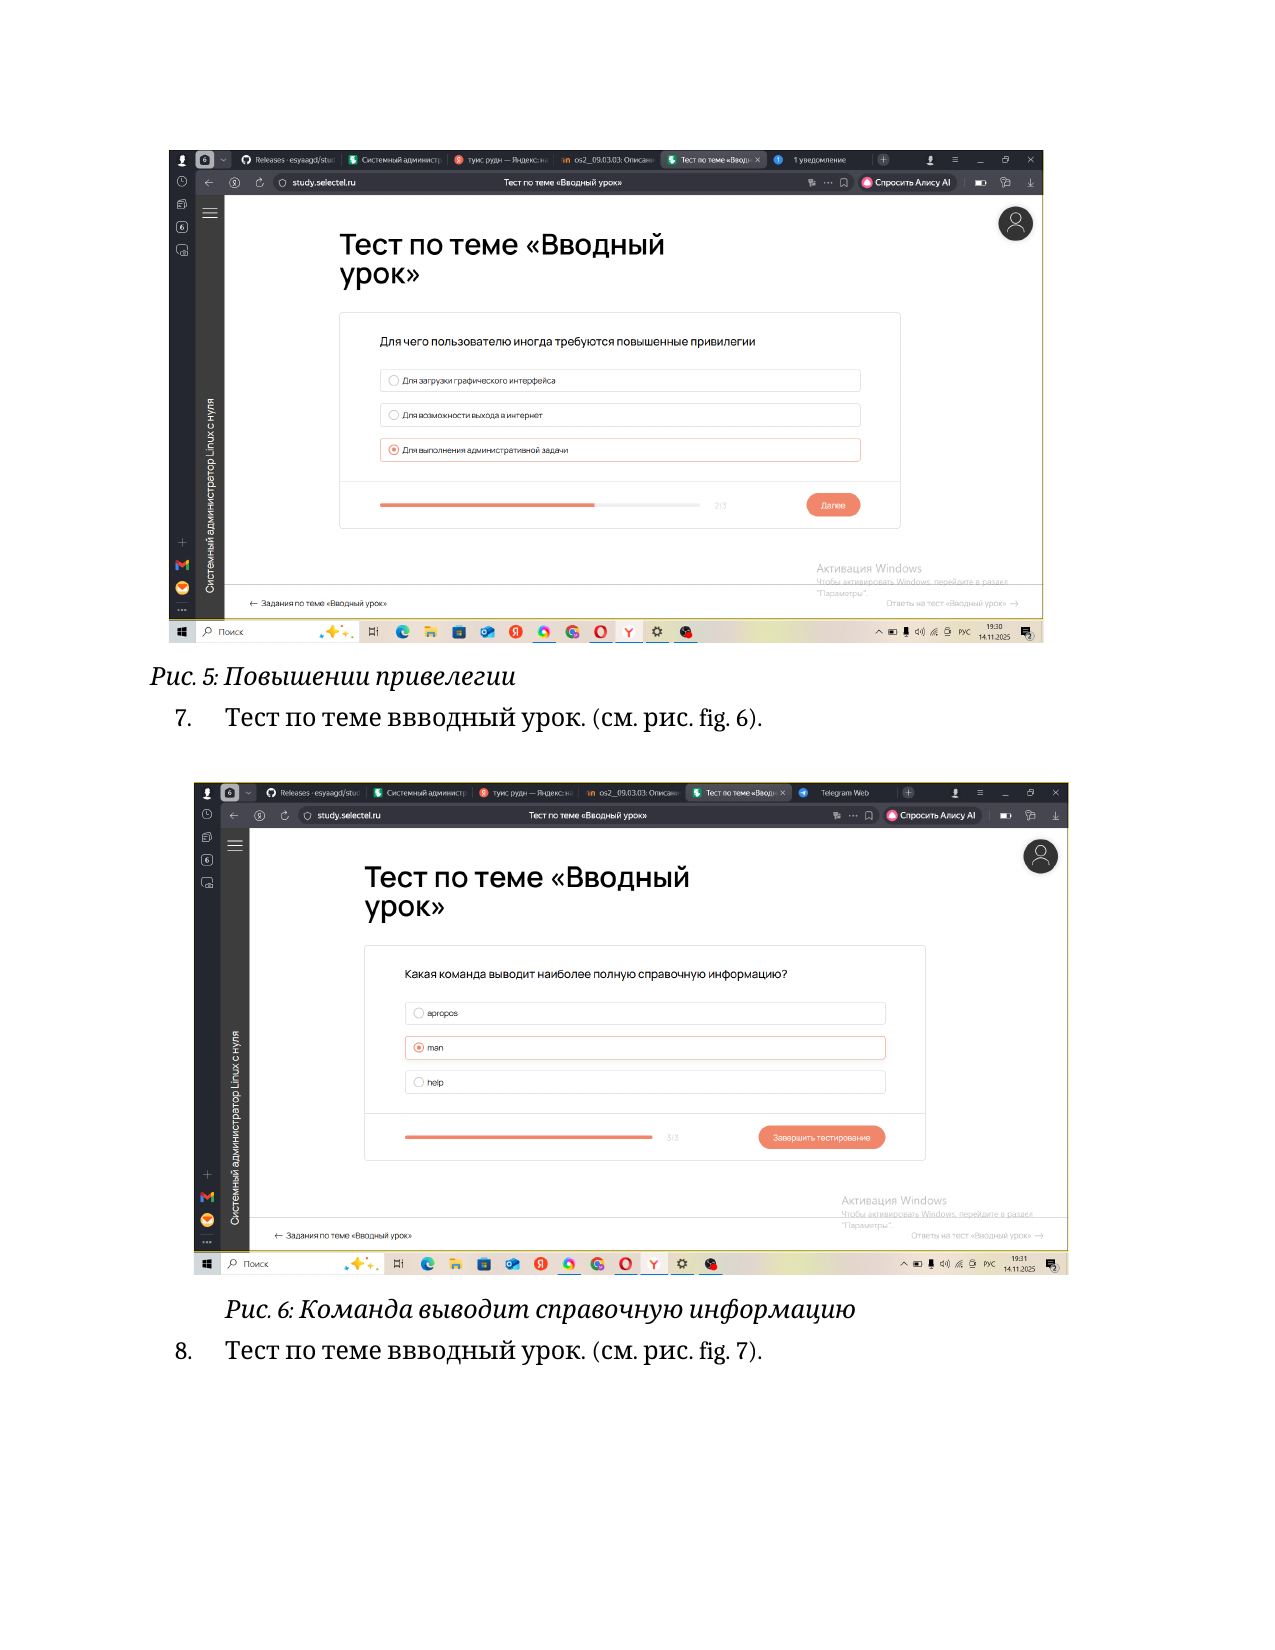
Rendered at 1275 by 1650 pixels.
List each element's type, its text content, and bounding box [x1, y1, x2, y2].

list Рис. 6: Команда выводит справочную информацию [175, 1296, 1125, 1324]
picture [168, 150, 1044, 643]
picture [193, 782, 1069, 1275]
list Тест по теме ввводный урок. (см. рис. fig. 7). [175, 1337, 1125, 1366]
list Тест по теме ввводный урок. (см. рис. fig. 6). [175, 704, 1125, 733]
text Рис. 5: Повышении привелегии [150, 663, 1125, 692]
